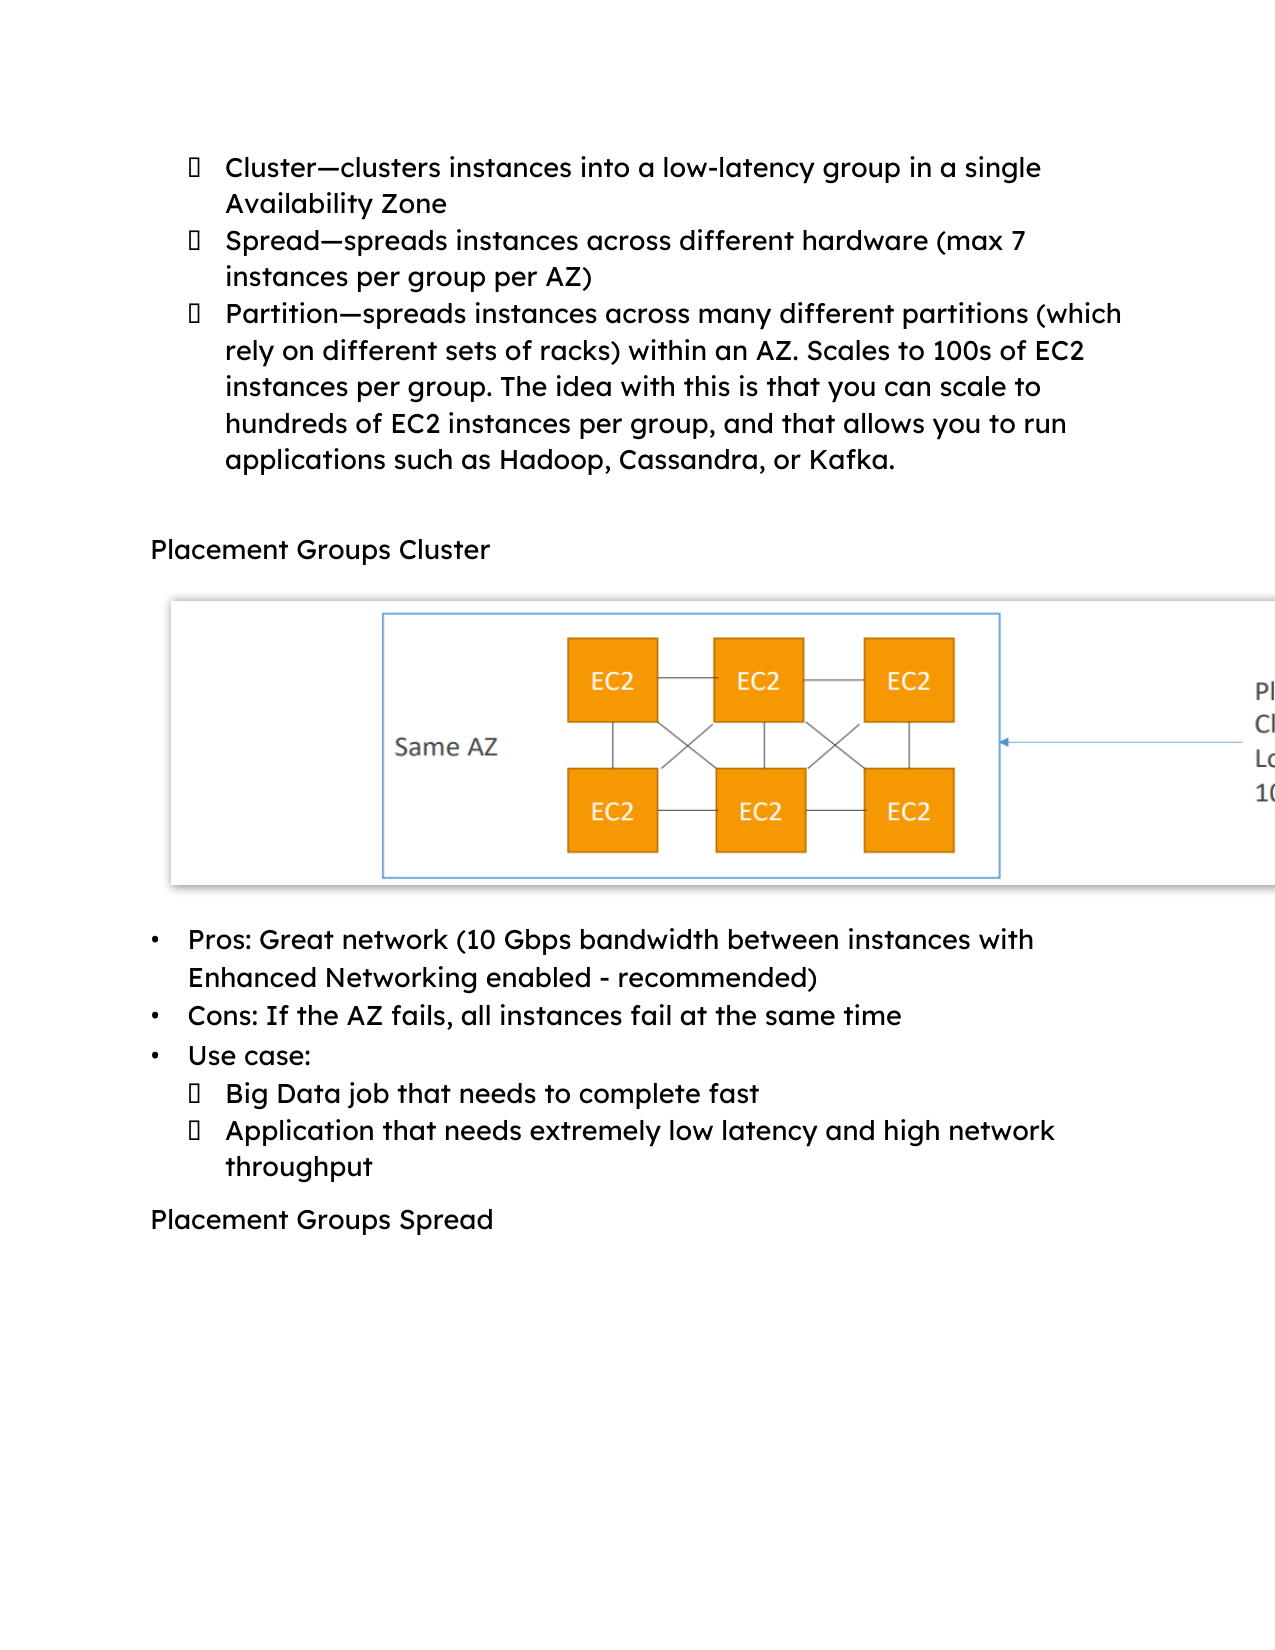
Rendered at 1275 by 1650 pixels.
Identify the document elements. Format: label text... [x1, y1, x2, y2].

list Partition—spreads instances across many different partitions (which rely on different sets of racks) within an AZ. Scales to 100s of EC2 instances per group. The idea with this is that you can scale to hundreds of EC2 instances per group, and that allows you to run applications such as Hadoop, Cassandra, or Kafka. [187, 296, 1125, 476]
text Placement Groups Cluster [150, 532, 1125, 566]
list Pros: Great network (10 Gbps bandwidth between instances with Enhanced Networking enabled - recommended) [150, 921, 1125, 994]
list Cluster—clusters instances into a low-latency group in a single Availability Zone [187, 150, 1125, 220]
list Big Data job that needs to complete fast [187, 1076, 1125, 1110]
list Spread—spreads instances across different hardware (max 7 instances per group per AZ) [187, 223, 1125, 293]
text Placement Groups Spread [150, 1203, 1125, 1237]
list Use case: [150, 1037, 1125, 1073]
list Cons: If the AZ fails, all instances fail at the same time [150, 997, 1125, 1034]
picture [171, 601, 1275, 885]
list Application that needs extremely low latency and high network throughput [187, 1113, 1125, 1183]
